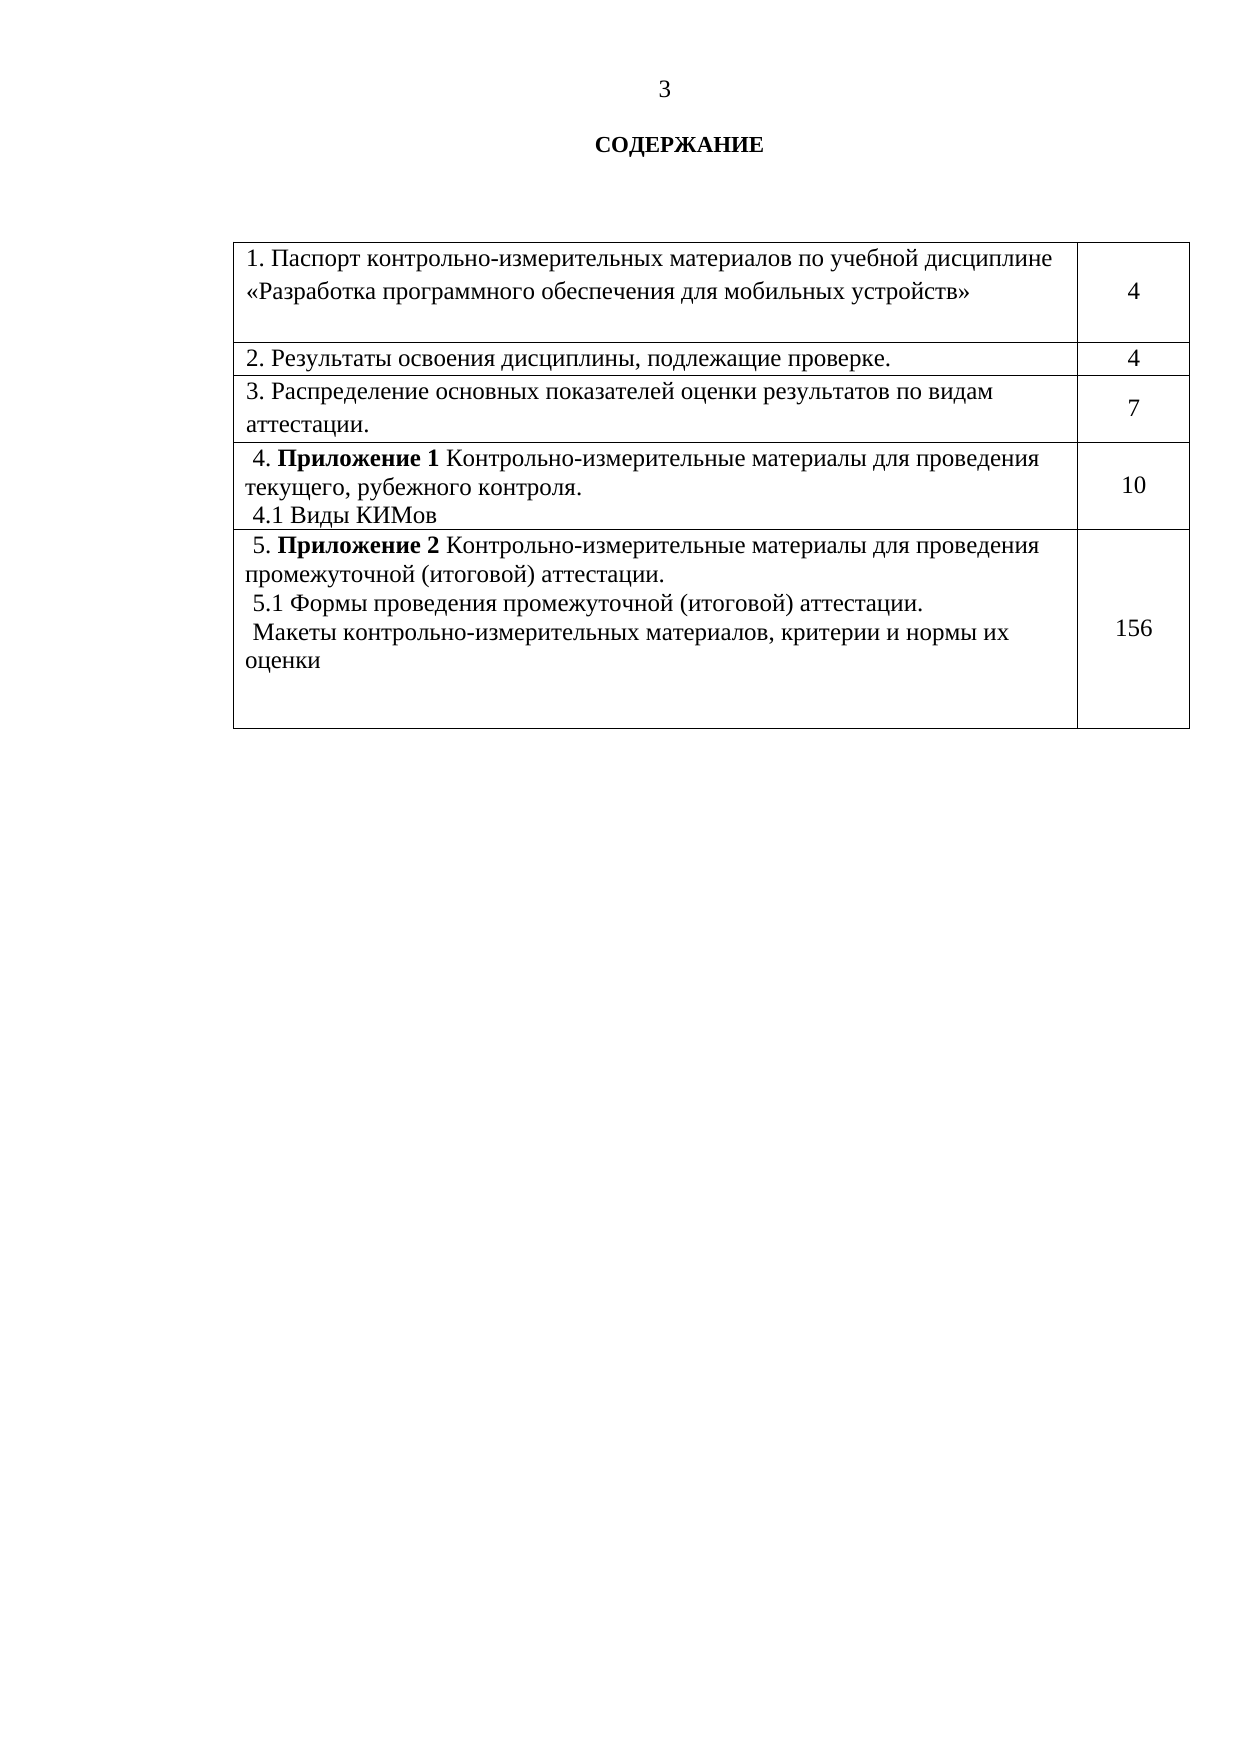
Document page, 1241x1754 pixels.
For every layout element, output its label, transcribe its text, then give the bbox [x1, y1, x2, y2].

table_header 4 [1078, 243, 1189, 342]
table_cell 4 [1078, 343, 1189, 375]
table_cell 5. Приложение 2 Контрольно-измерительные материалы для проведения промежуточной (итоговой) аттестации. 5.1 Формы проведения промежуточной (итоговой) аттестации. Макеты контрольно-измерительных материалов, критерии и нормы их оценки [234, 530, 1077, 728]
table_header 1. Паспорт контрольно-измерительных материалов по учебной дисциплине «Разработка программного обеспечения для мобильных устройств» [234, 243, 1077, 342]
table_cell 3. Распределение основных показателей оценки результатов по видам аттестации. [234, 376, 1077, 442]
text СОДЕРЖАНИЕ [207, 131, 1152, 158]
table_cell 4. Приложение 1 Контрольно-измерительные материалы для проведения текущего, рубежного контроля. 4.1 Виды КИМов [234, 443, 1077, 529]
table_cell 10 [1078, 443, 1189, 529]
table_cell 156 [1078, 530, 1189, 728]
table_cell 2. Результаты освоения дисциплины, подлежащие проверке. [234, 343, 1077, 375]
table_cell 7 [1078, 376, 1189, 442]
